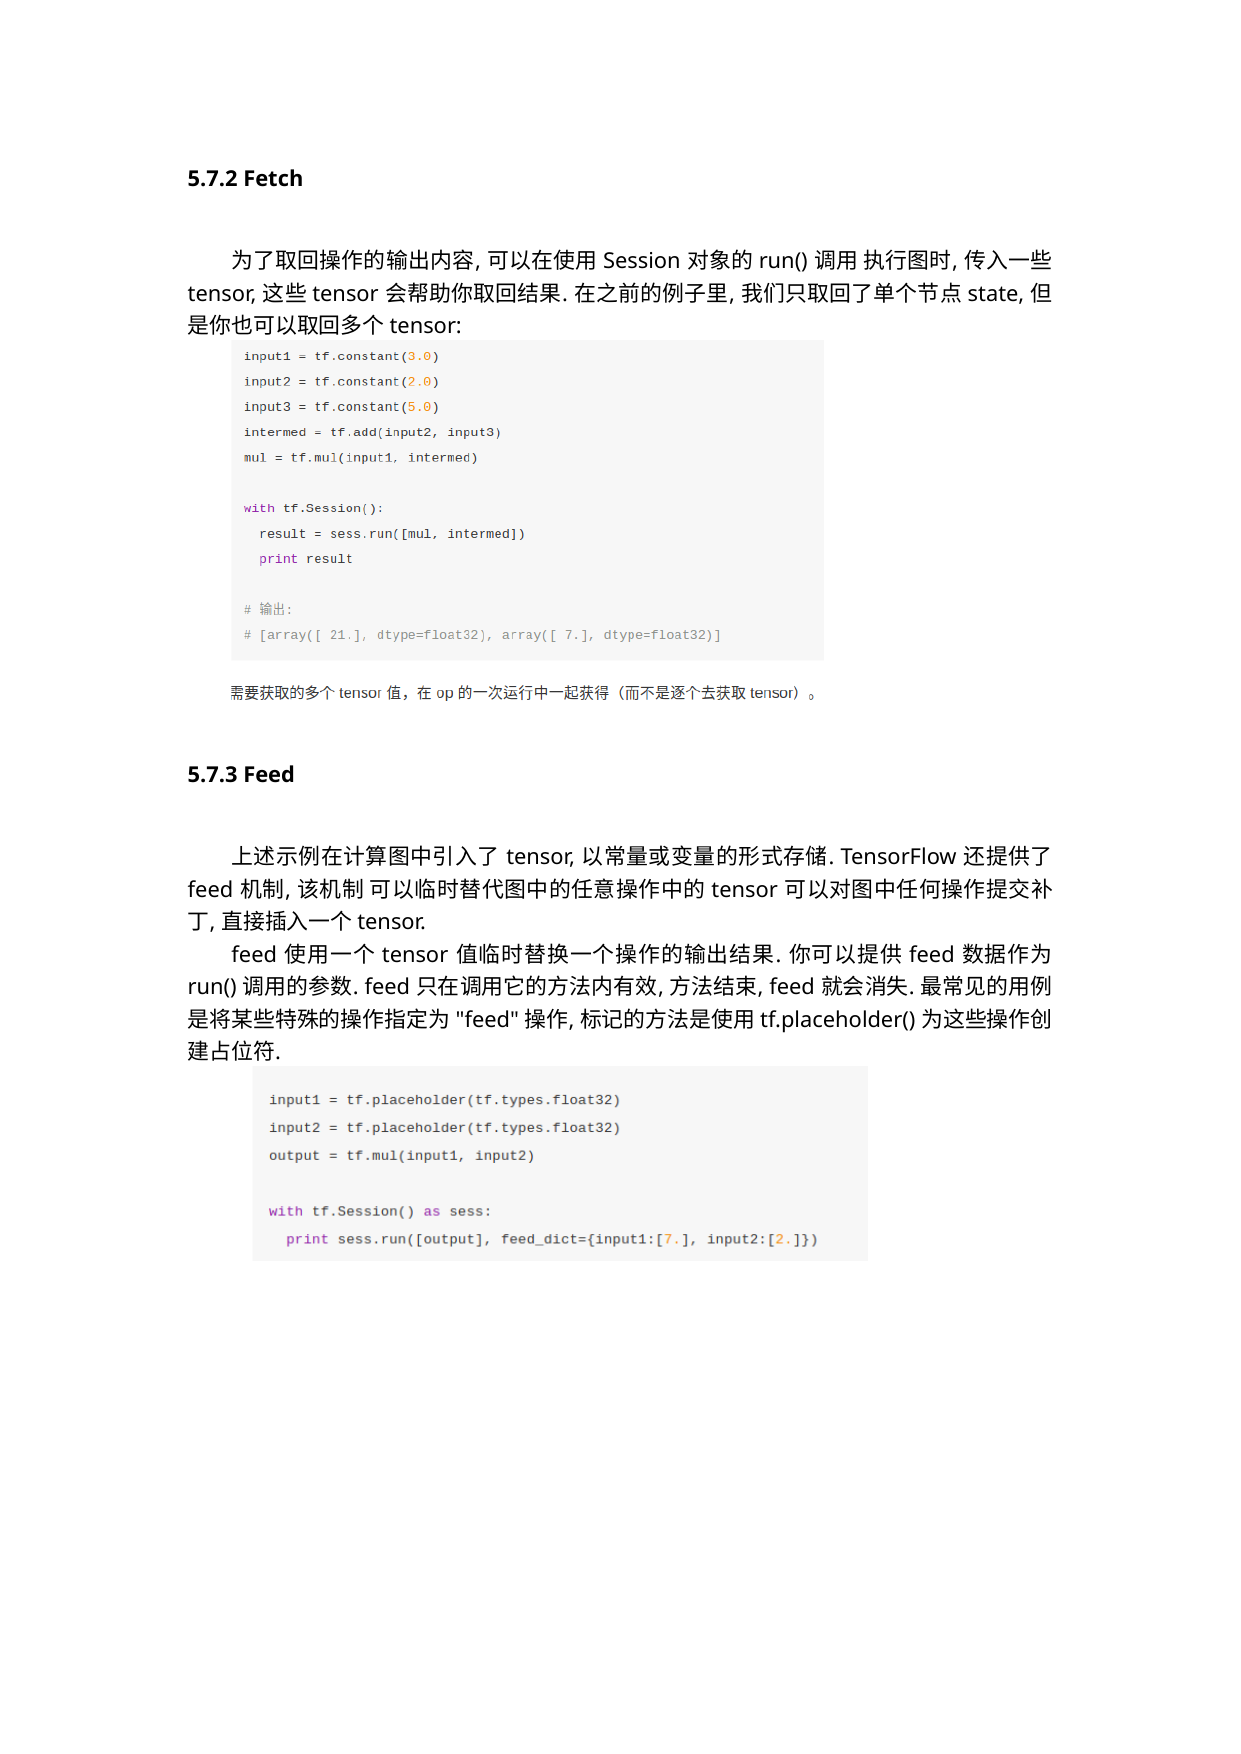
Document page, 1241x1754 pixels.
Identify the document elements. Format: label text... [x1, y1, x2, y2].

picture [231, 1066, 868, 1261]
subtitle 5.7.2 Fetch [187, 162, 1053, 194]
list 为了取回操作的输出内容, 可以在使用 Session 对象的 run() 调用 执行图时, 传入一些 tensor, 这些 tensor 会帮助你取回结果. 在之前的例子里, 我们只取回了单个节点 state, 但是你也可以取回多个 tensor: [187, 243, 1053, 341]
list 上述示例在计算图中引入了 tensor, 以常量或变量的形式存储. TensorFlow 还提供了 feed 机制, 该机制 可以临时替代图中的任意操作中的 tensor 可以对图中任何操作提交补丁, 直接插入一个 tensor. [187, 839, 1053, 937]
picture [231, 340, 824, 706]
subtitle 5.7.3 Feed [187, 758, 1053, 790]
list feed 使用一个 tensor 值临时替换一个操作的输出结果. 你可以提供 feed 数据作为 run() 调用的参数. feed 只在调用它的方法内有效, 方法结束, feed 就会消失. 最常见的用例是将某些特殊的操作指定为 "feed" 操作, 标记的方法是使用 tf.placeholder() 为这些操作创建占位符. [187, 937, 1053, 1067]
